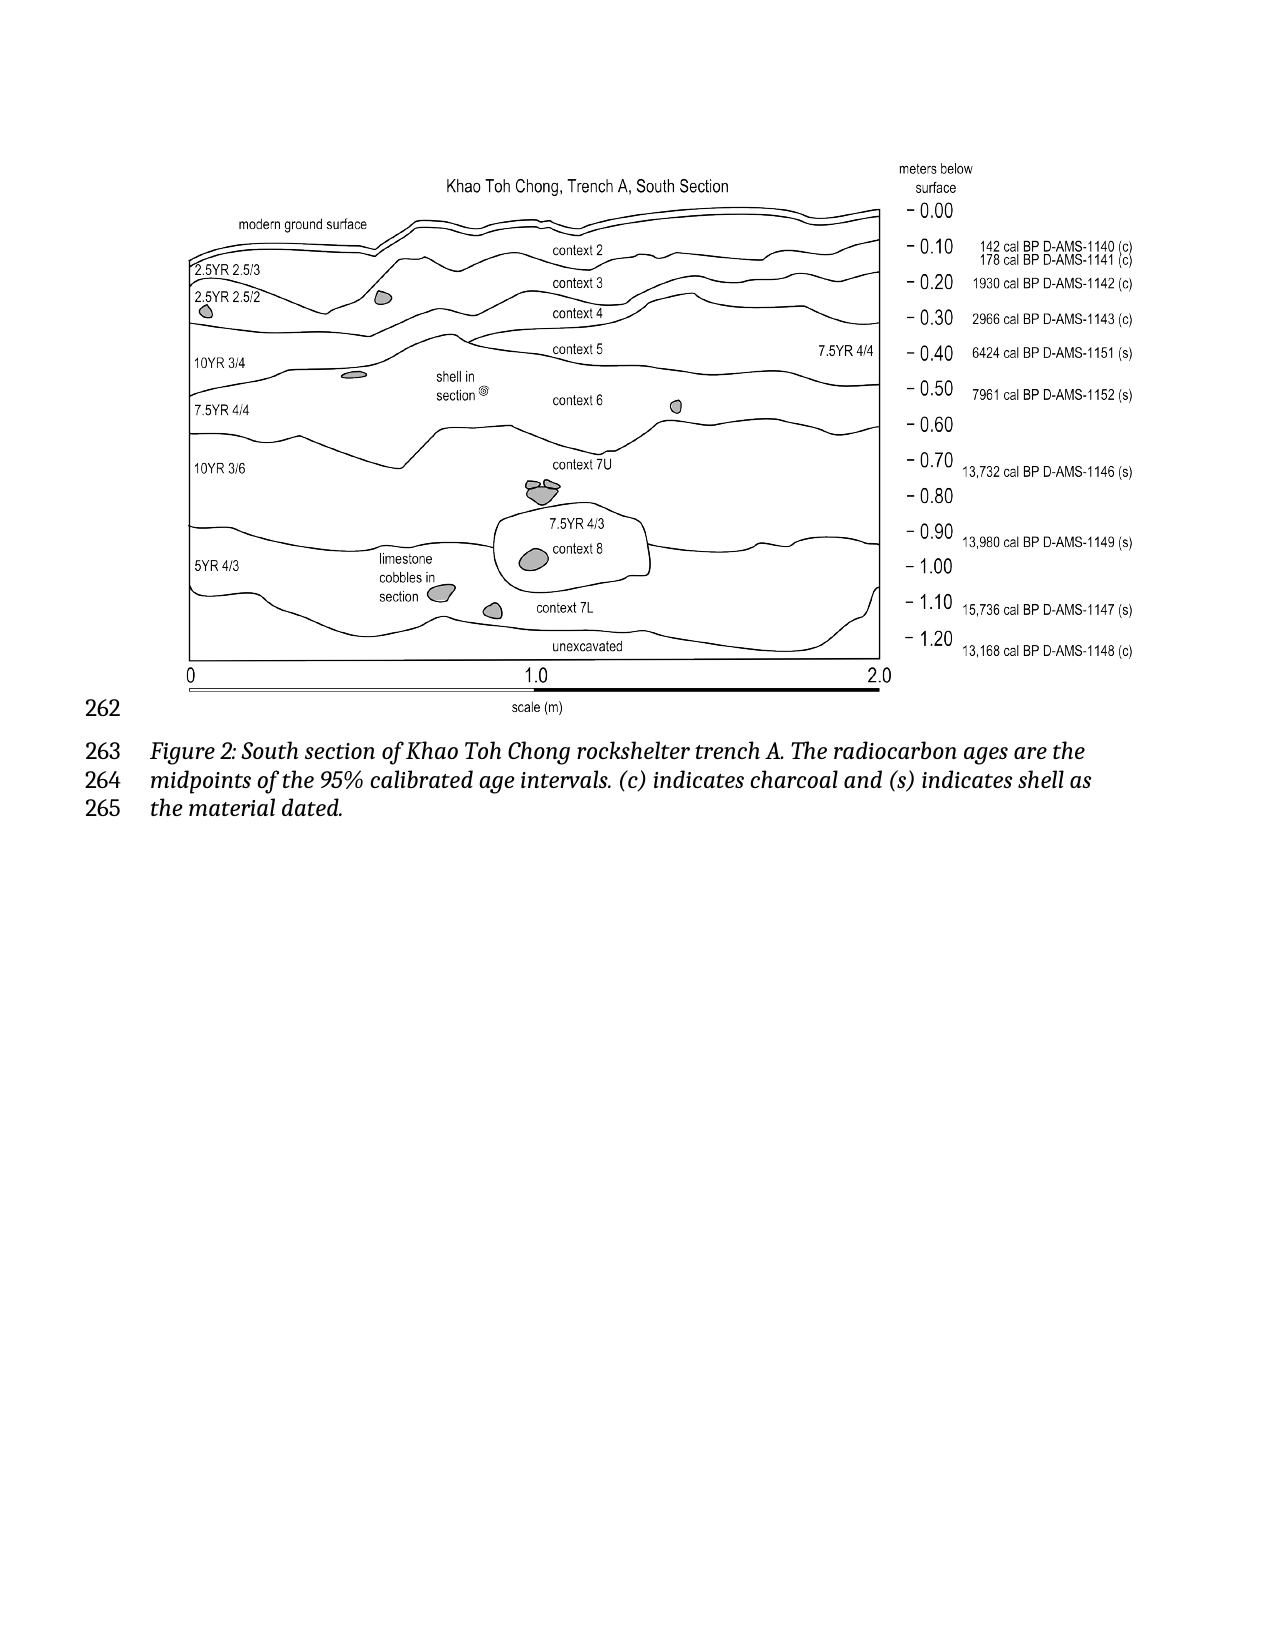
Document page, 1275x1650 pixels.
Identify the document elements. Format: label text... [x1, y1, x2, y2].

picture [168, 150, 1144, 716]
text Figure 2: South section of Khao Toh Chong rockshelter trench A. The radiocarbon ages are the midpoints of the 95% calibrated age intervals. (c) indicates charcoal and (s) indicates shell as the material dated. [150, 737, 1125, 823]
